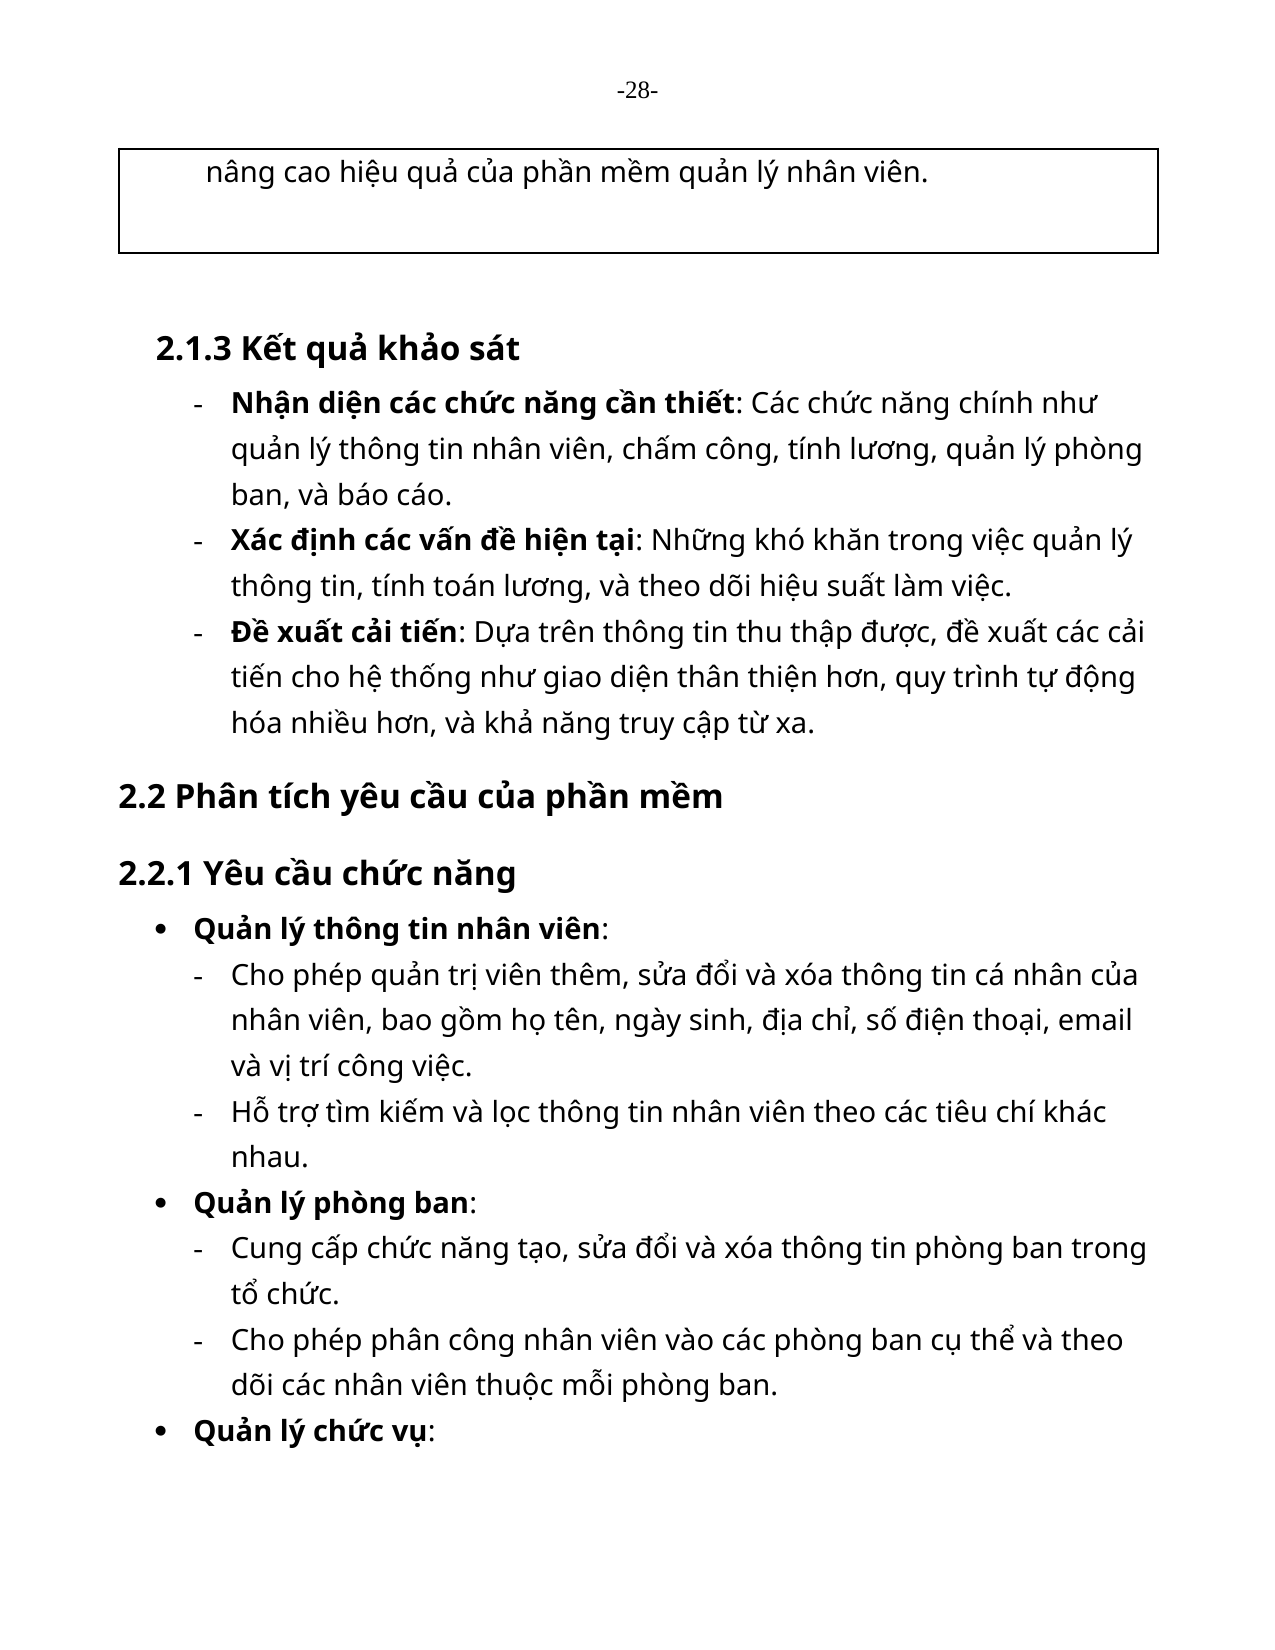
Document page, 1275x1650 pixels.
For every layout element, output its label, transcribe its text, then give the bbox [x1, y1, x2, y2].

subtitle 2.2 Phân tích yêu cầu của phần mềm [118, 773, 1157, 818]
list Cho phép quản trị viên thêm, sửa đổi và xóa thông tin cá nhân của nhân viên, bao gồm họ tên, ngày sinh, địa chỉ, số điện thoại, email và vị trí công việc. [193, 954, 1157, 1085]
list Cho phép phân công nhân viên vào các phòng ban cụ thể và theo dõi các nhân viên thuộc mỗi phòng ban. [193, 1319, 1157, 1404]
list Quản lý phòng ban: [156, 1182, 1157, 1222]
subtitle 2.1.3 Kết quả khảo sát [156, 324, 1157, 370]
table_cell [120, 150, 1157, 252]
subtitle 2.2.1 Yêu cầu chức năng [118, 850, 1157, 895]
list Hỗ trợ tìm kiếm và lọc thông tin nhân viên theo các tiêu chí khác nhau. [193, 1091, 1157, 1176]
list Cung cấp chức năng tạo, sửa đổi và xóa thông tin phòng ban trong tổ chức. [193, 1228, 1157, 1313]
list Nhận diện các chức năng cần thiết: Các chức năng chính như quản lý thông tin nhân viên, chấm công, tính lương, quản lý phòng ban, và báo cáo. [193, 383, 1157, 514]
list Quản lý chức vụ: [156, 1410, 1157, 1450]
list Quản lý thông tin nhân viên: [156, 908, 1157, 948]
list Xác định các vấn đề hiện tại: Những khó khăn trong việc quản lý thông tin, tính toán lương, và theo dõi hiệu suất làm việc. [193, 519, 1157, 605]
list Đề xuất cải tiến: Dựa trên thông tin thu thập được, đề xuất các cải tiến cho hệ thống như giao diện thân thiện hơn, quy trình tự động hóa nhiều hơn, và khả năng truy cập từ xa. [193, 611, 1157, 742]
